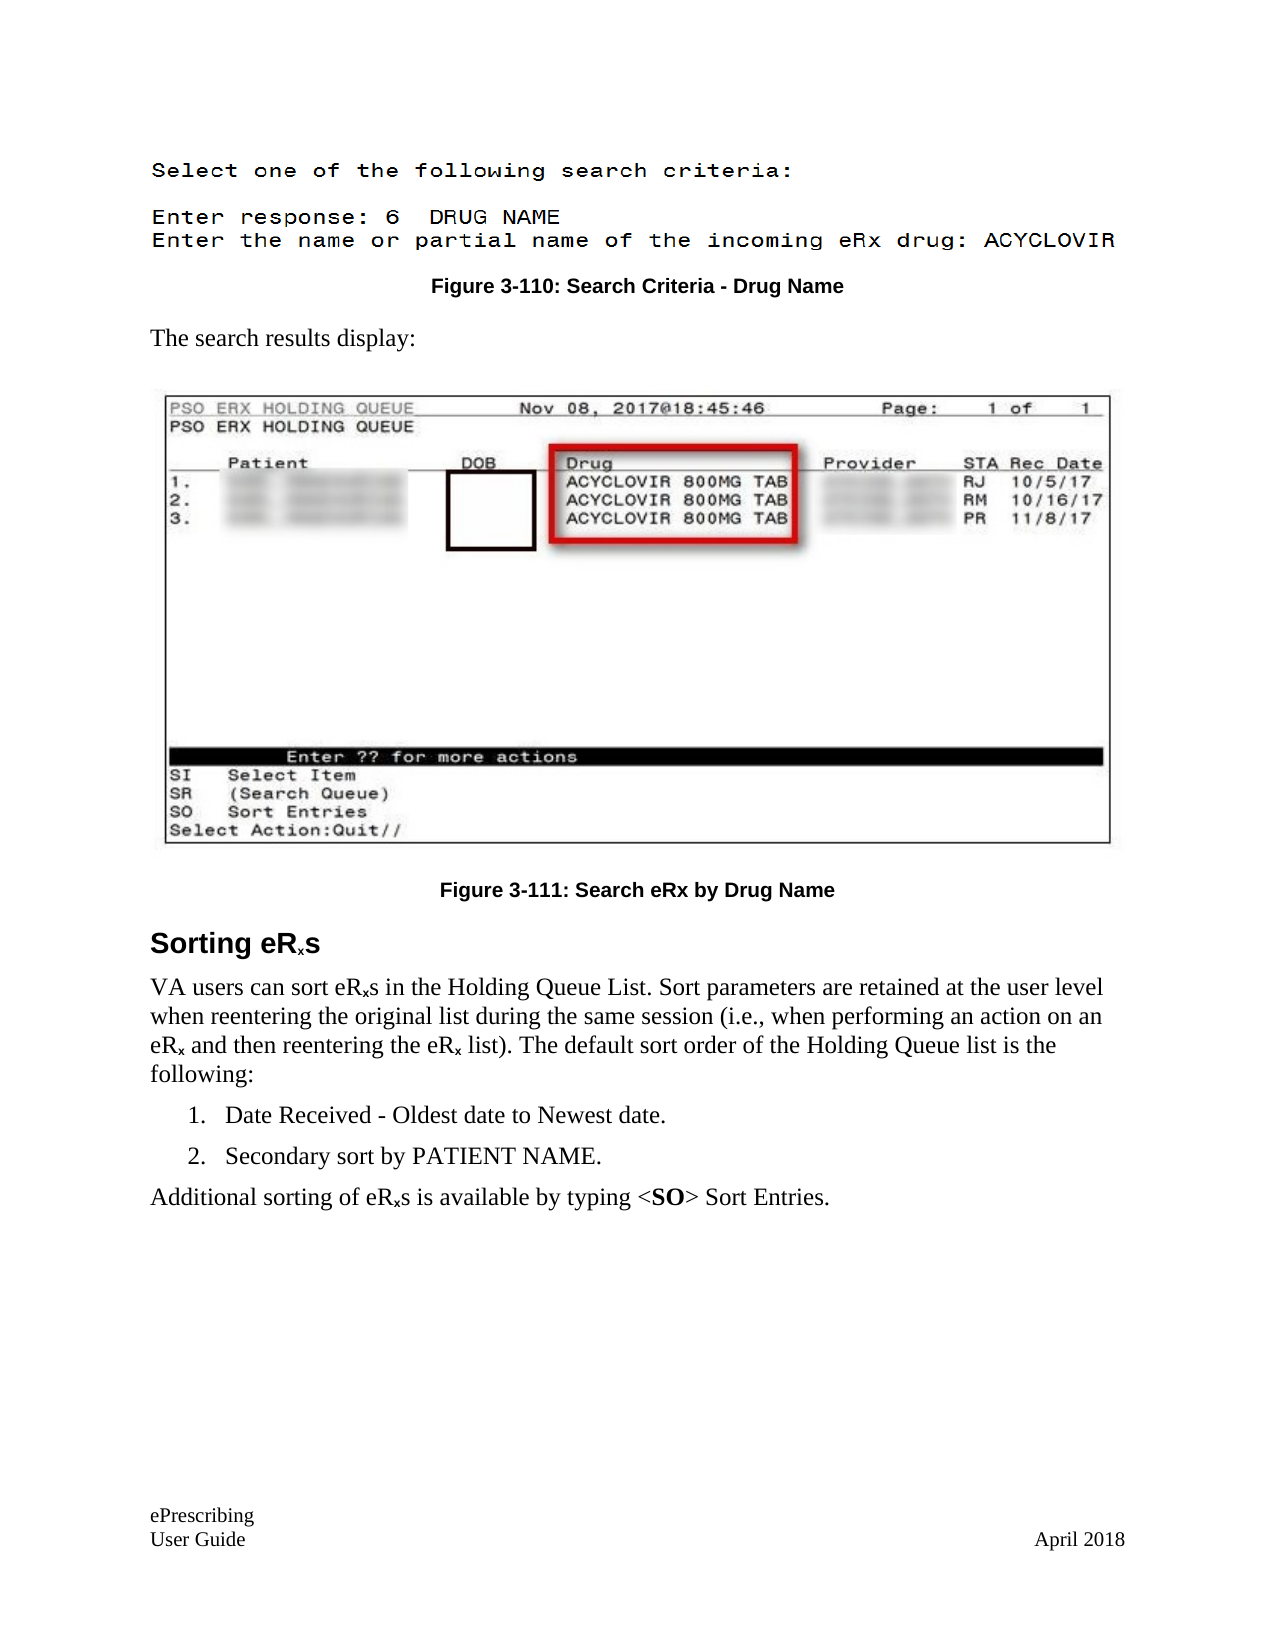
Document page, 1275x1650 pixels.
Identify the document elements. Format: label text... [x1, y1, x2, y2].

picture [150, 388, 1125, 865]
list Date Received - Oldest date to Newest date. [187, 1100, 1125, 1129]
text The search results display: [150, 323, 1125, 351]
subtitle Sorting eRxs [150, 926, 1125, 960]
list Secondary sort by Patient Name. [187, 1141, 1125, 1170]
text Additional sorting of eRxs is available by typing <SO> Sort Entries. [150, 1182, 1125, 1211]
picture [150, 150, 1125, 262]
text VA users can sort eRxs in the Holding Queue List. Sort parameters are retained at the user level when reentering the original list during the same session (i.e., when performing an action on an eRx and then reentering the eRx list). The default sort order of the Holding Queue list is the following: [150, 972, 1125, 1087]
